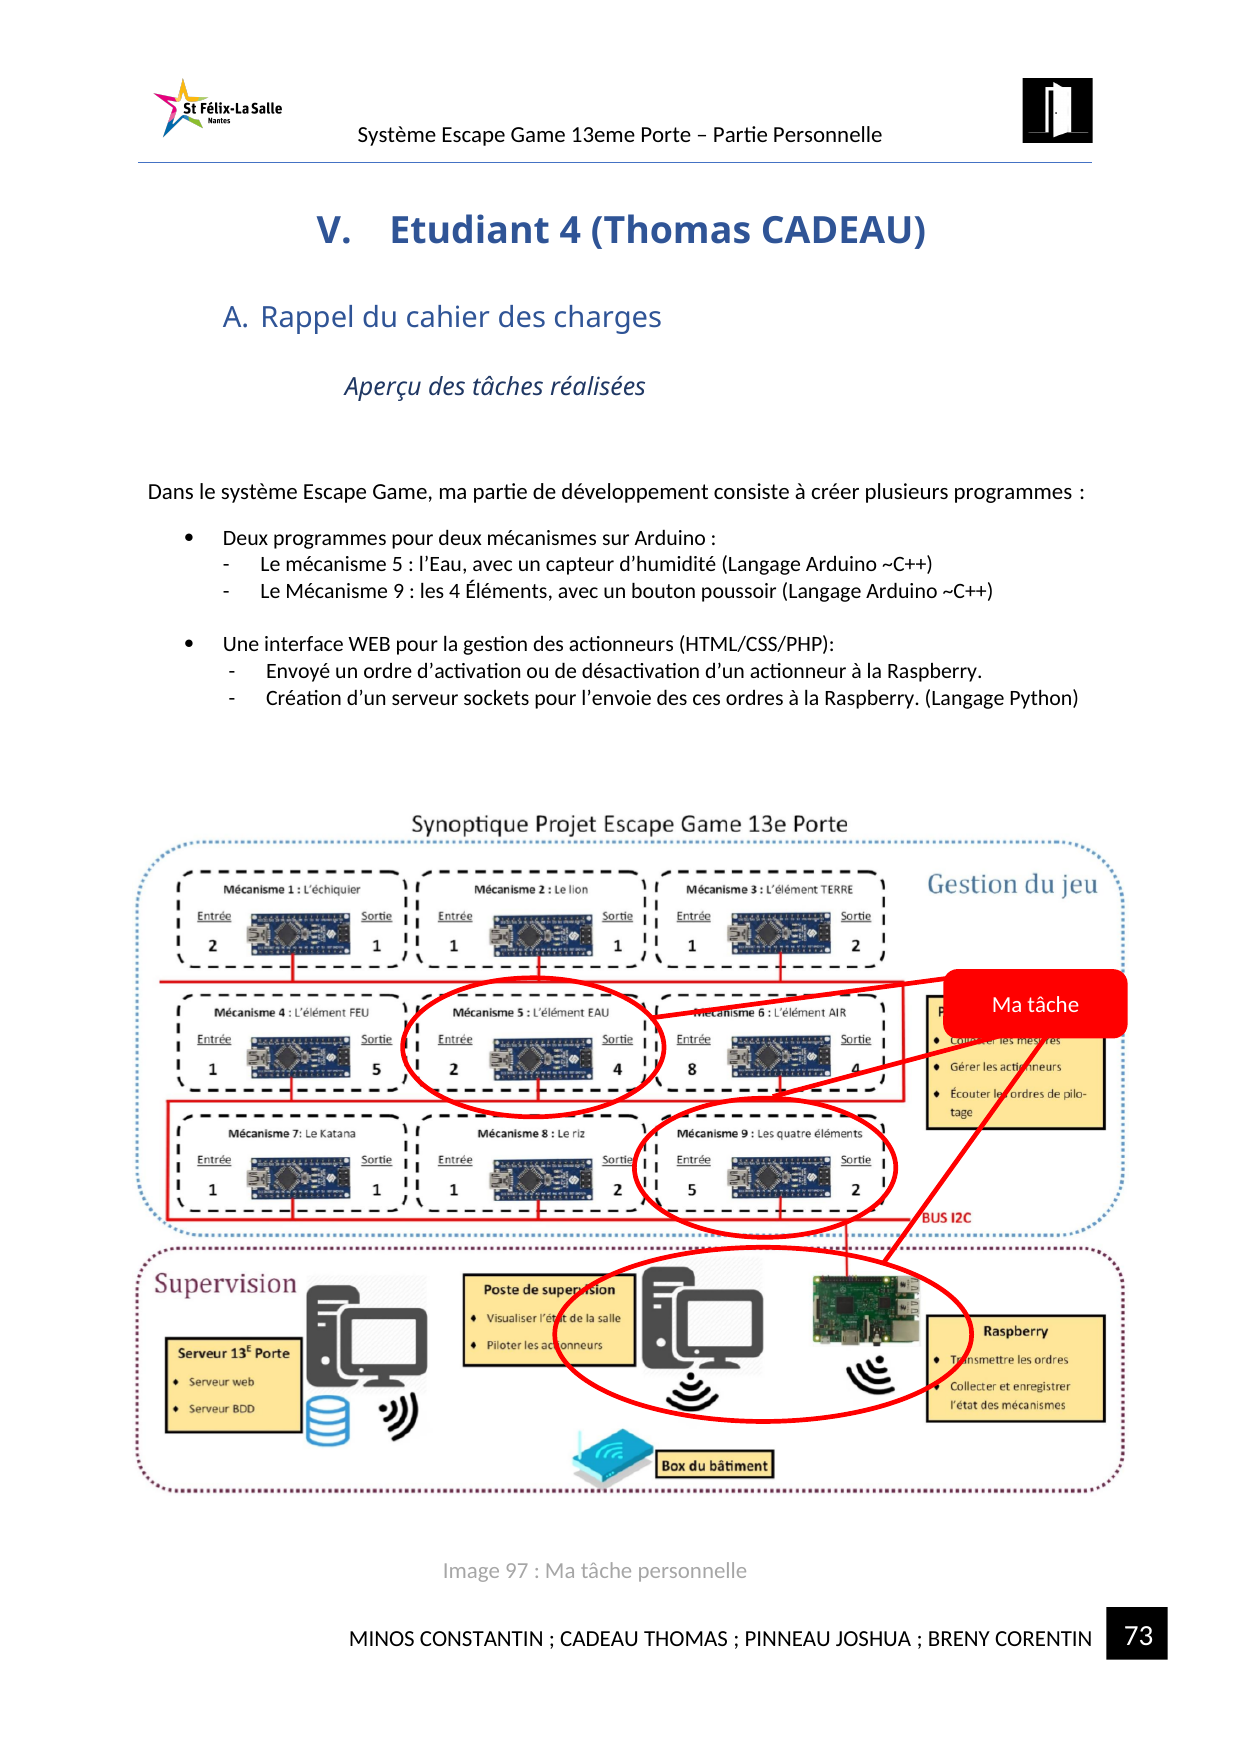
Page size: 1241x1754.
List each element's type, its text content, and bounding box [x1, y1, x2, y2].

list Une interface WEB pour la gestion des actionneurs (HTML/CSS/PHP): [185, 631, 1092, 657]
subtitle Etudiant 4 (Thomas CADEAU) [185, 204, 1092, 255]
picture [147, 73, 290, 142]
list Envoyé un ordre d’activation ou de désactivation d’un actionneur à la Raspberry. [228, 657, 1092, 684]
text Dans le système Escape Game, ma partie de développement consiste à créer plusieurs programmes : [148, 477, 1092, 505]
list Création d’un serveur sockets pour l’envoie des ces ordres à la Raspberry. (Langage Python) [228, 684, 1092, 711]
list Deux programmes pour deux mécanismes sur Arduino : [185, 524, 1092, 551]
picture [1022, 78, 1093, 143]
list Le Mécanisme 9 : les 4 Éléments, avec un bouton poussoir (Langage Arduino ~C++) [223, 577, 1092, 604]
text Image 97 : Ma tâche personnelle [443, 1500, 1092, 1584]
subtitle Aperçu des tâches réalisées [221, 368, 1092, 402]
subtitle Rappel du cahier des charges [223, 296, 1092, 336]
list Le mécanisme 5 : l’Eau, avec un capteur d’humidité (Langage Arduino ~C++) [223, 551, 1092, 577]
picture [110, 794, 1148, 1500]
